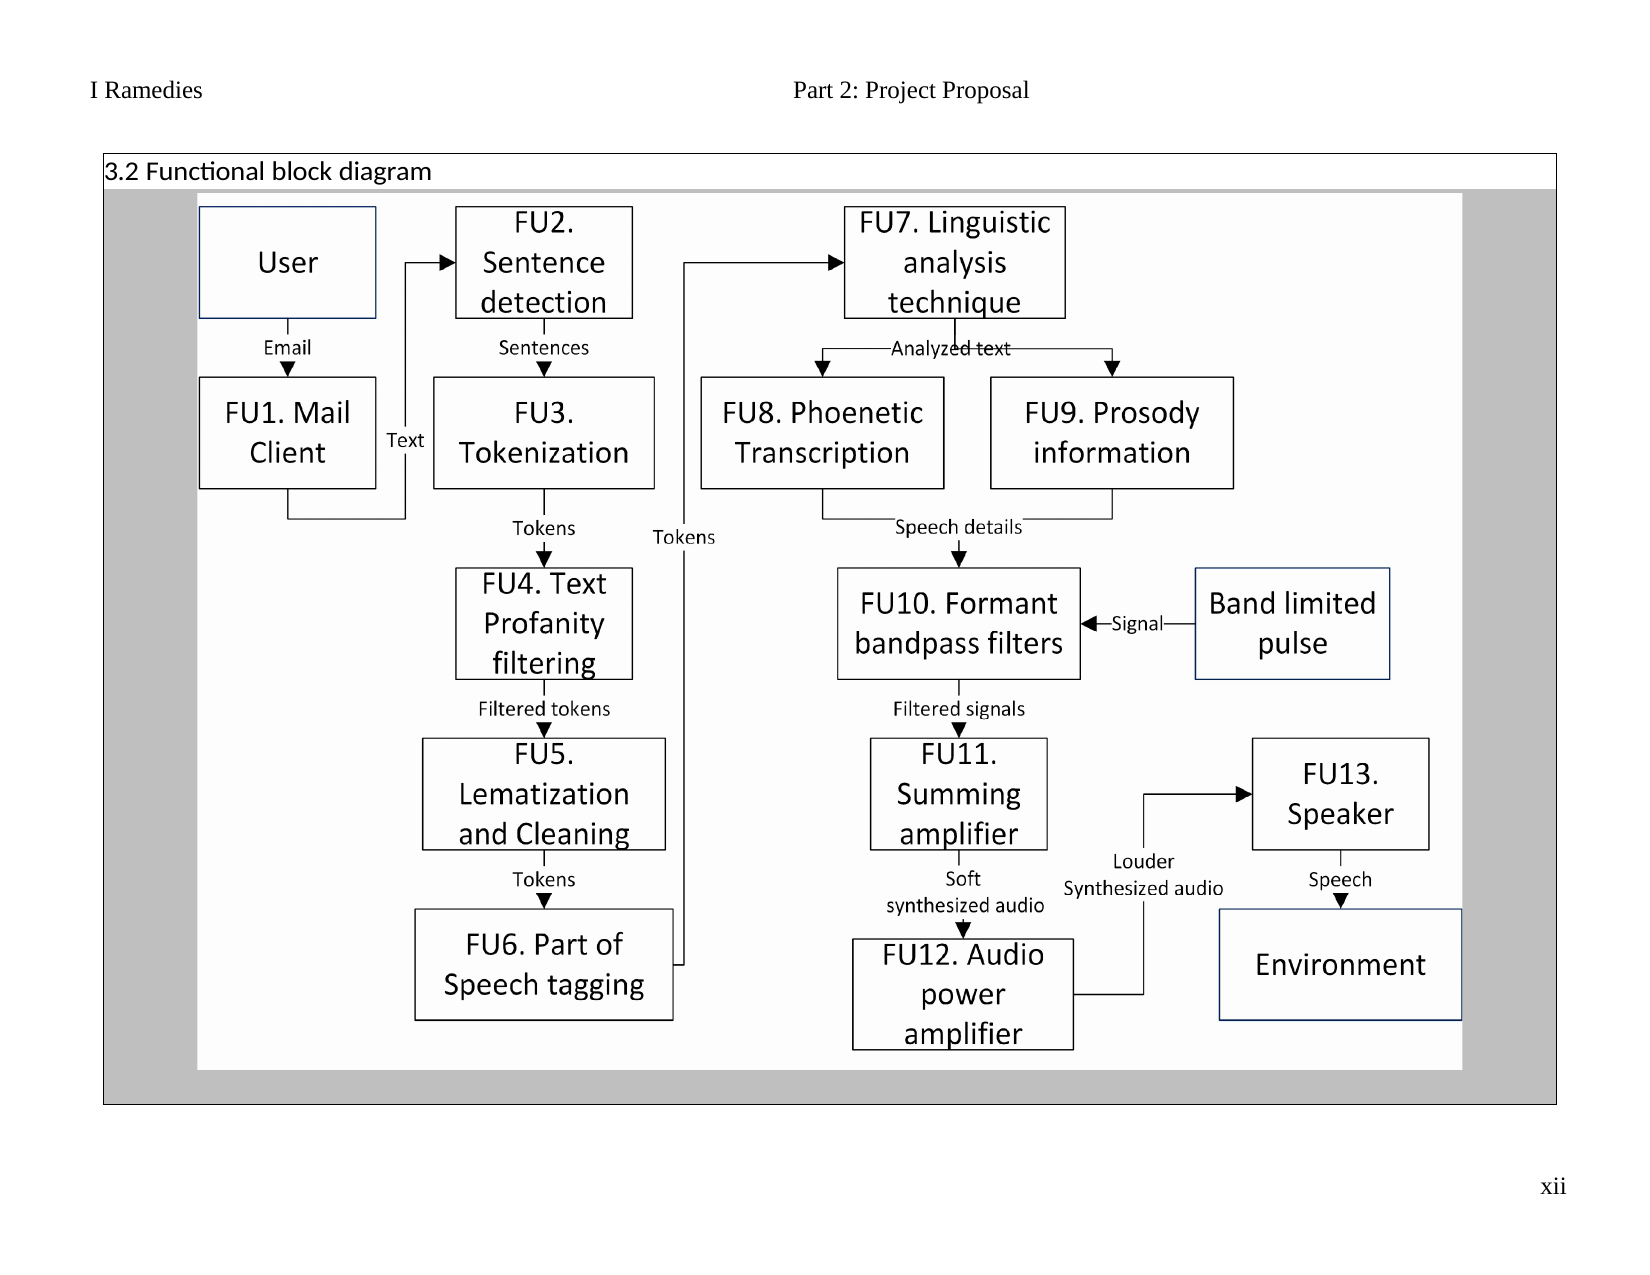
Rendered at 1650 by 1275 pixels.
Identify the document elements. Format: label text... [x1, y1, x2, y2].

table_cell [104, 189, 1556, 1104]
picture [197, 193, 1463, 1070]
table_header 3.2 Functional block diagram [104, 154, 1556, 189]
